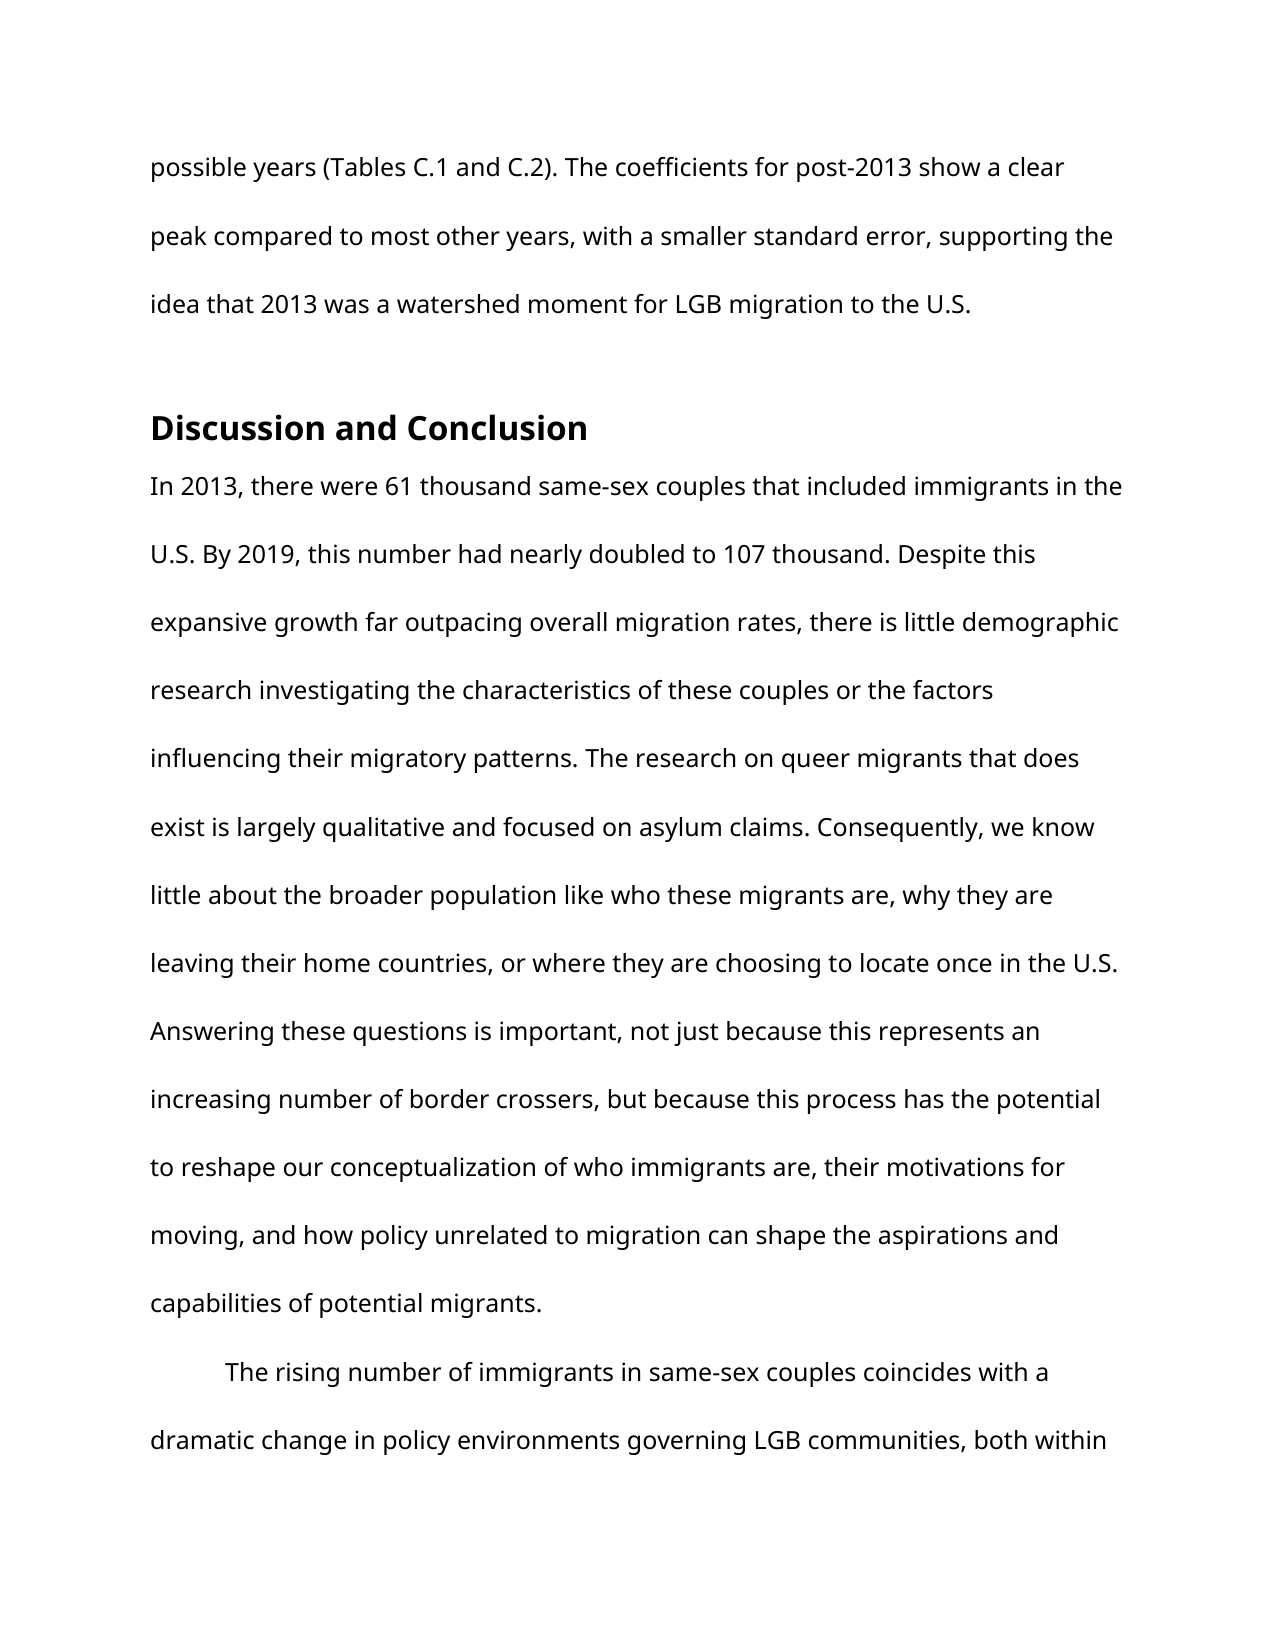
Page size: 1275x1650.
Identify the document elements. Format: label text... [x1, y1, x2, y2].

subtitle Discussion and Conclusion [150, 404, 1125, 450]
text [150, 150, 1125, 320]
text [150, 1354, 1125, 1456]
text In 2013, there were 61 thousand same-sex couples that included immigrants in the U.S. By 2019, this number had nearly doubled to 107 thousand. Despite this expansive growth far outpacing overall migration rates, there is little demographic research investigating the characteristics of these couples or the factors influencing their migratory patterns. The research on queer migrants that does exist is largely qualitative and focused on asylum claims. Consequently, we know little about the broader population like who these migrants are, why they are leaving their home countries, or where they are choosing to locate once in the U.S. Answering these questions is important, not just because this represents an increasing number of border crossers, but because this process has the potential to reshape our conceptualization of who immigrants are, their motivations for moving, and how policy unrelated to migration can shape the aspirations and capabilities of potential migrants. [150, 468, 1125, 1320]
